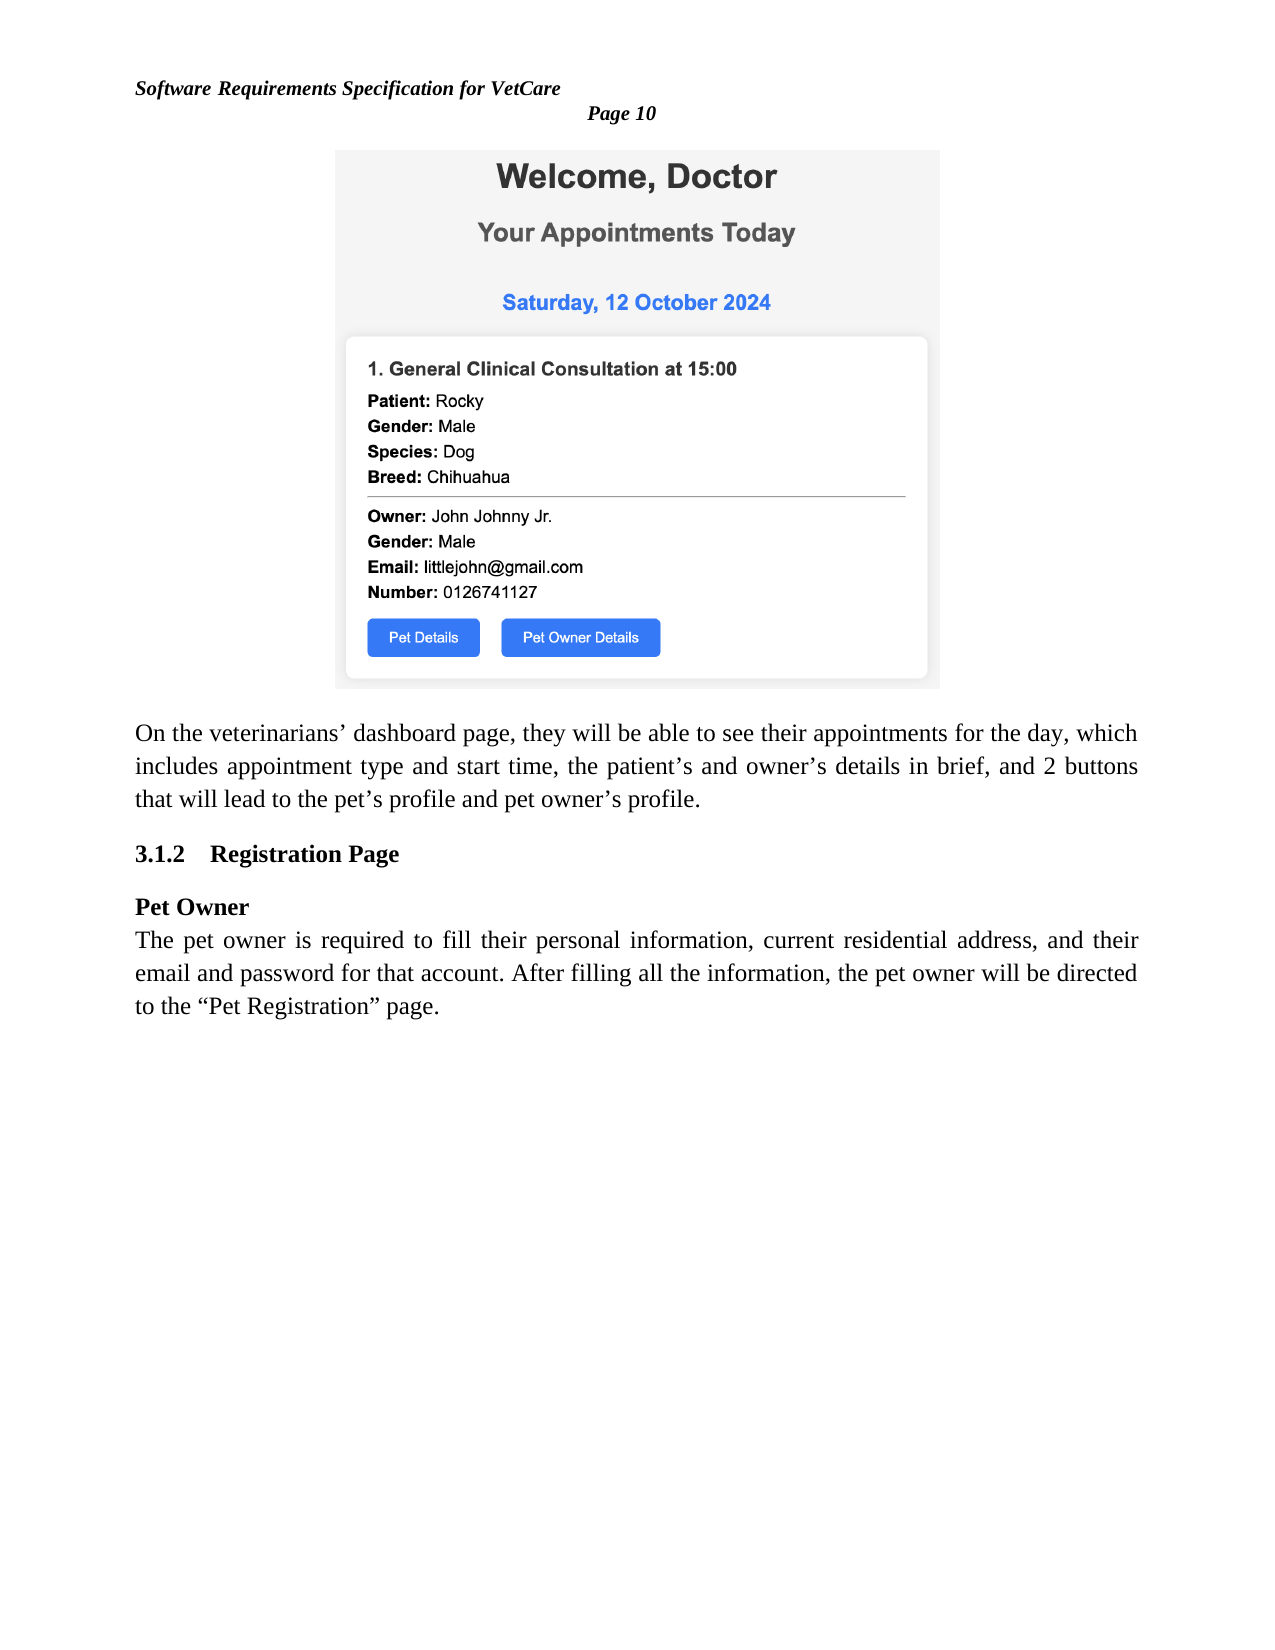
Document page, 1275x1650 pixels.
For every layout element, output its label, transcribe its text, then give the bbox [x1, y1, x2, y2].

text Pet Owner [135, 892, 1140, 921]
picture [335, 150, 940, 689]
subtitle On the veterinarians’ dashboard page, they will be able to see their appointments for the day, which includes appointment type and start time, the patient’s and owner’s details in brief, and 2 buttons that will lead to the pet’s profile and pet owner’s profile. [135, 718, 1140, 813]
text The pet owner is required to fill their personal information, current residential address, and their email and password for that account. After filling all the information, the pet owner will be directed to the “Pet Registration” page. [135, 925, 1140, 1020]
subtitle Registration Page [135, 842, 1140, 867]
